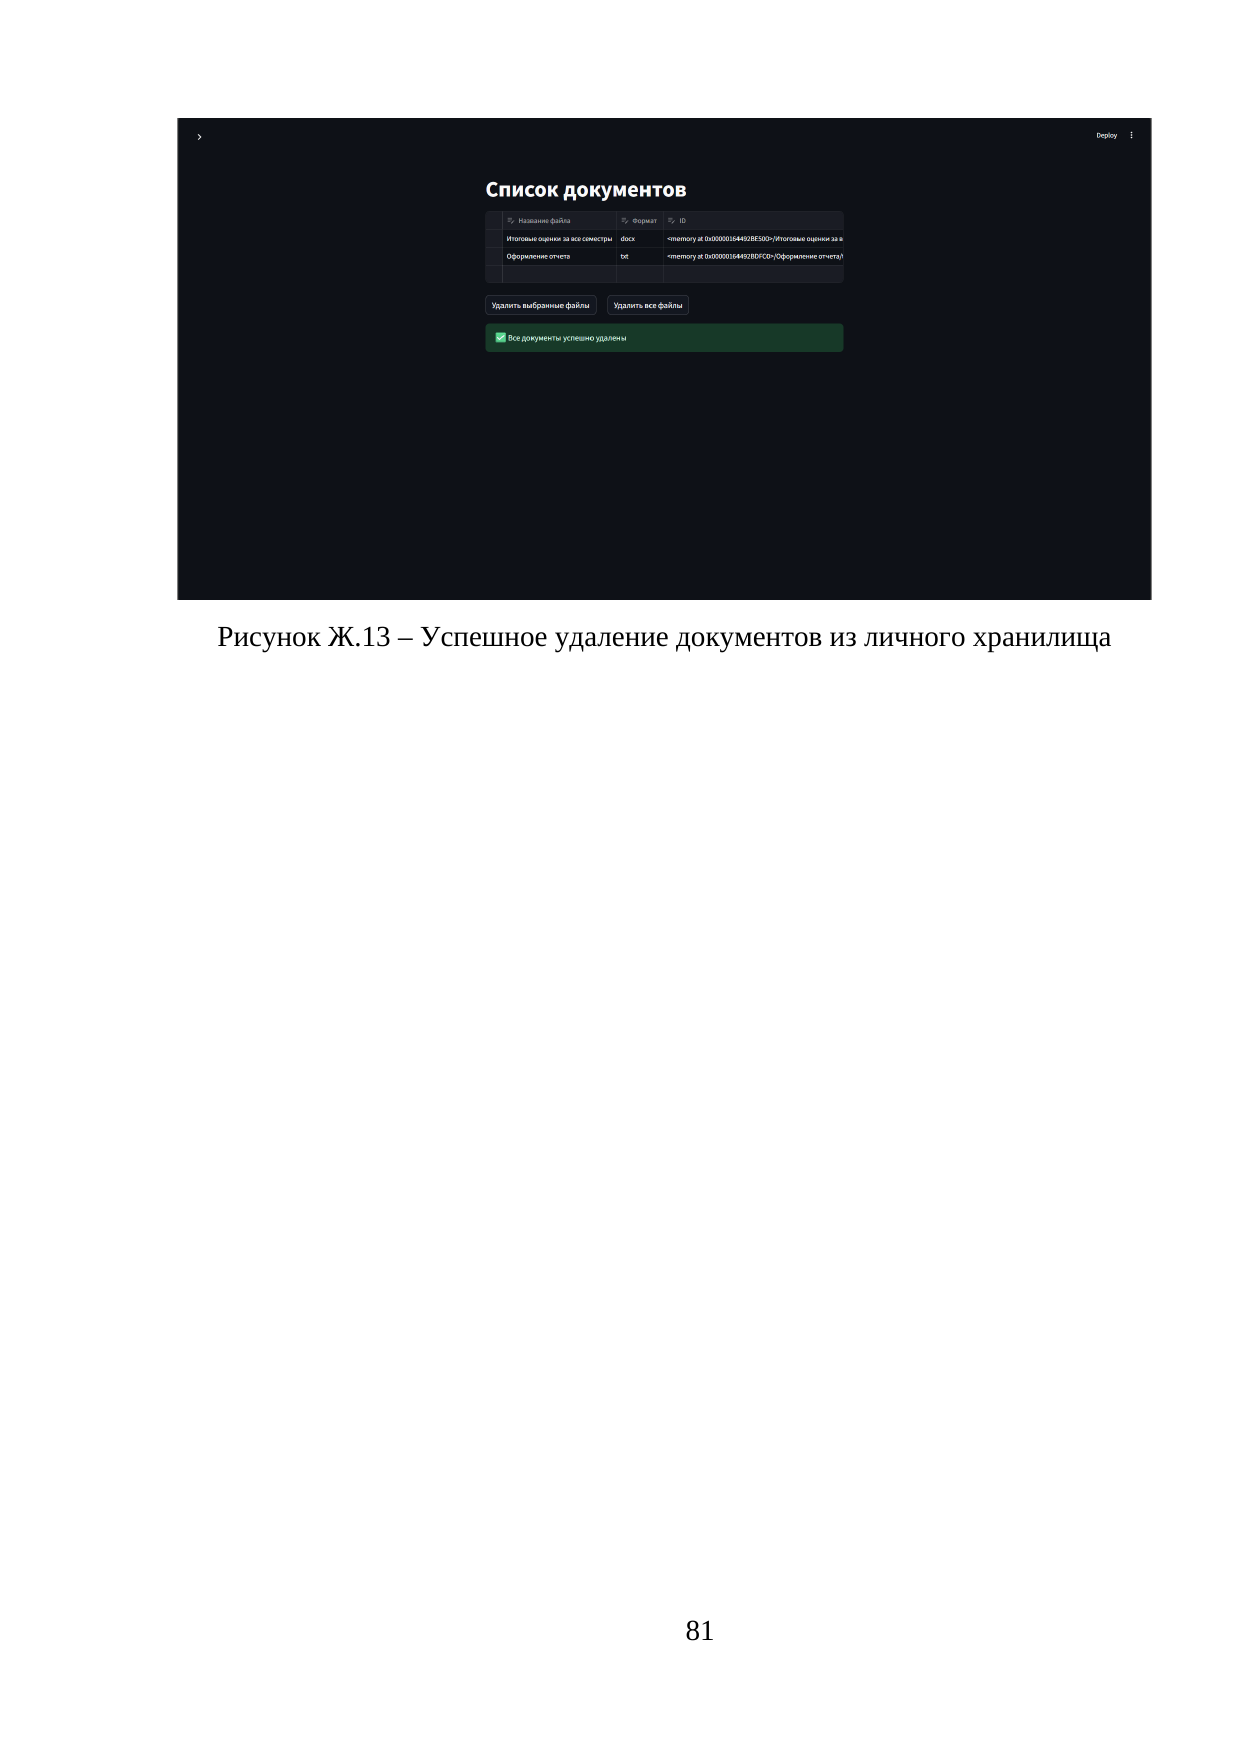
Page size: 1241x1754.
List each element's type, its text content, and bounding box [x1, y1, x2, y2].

text Рисунок Ж.13 – Успешное удаление документов из личного хранилища [177, 619, 1152, 652]
picture [177, 118, 1152, 600]
